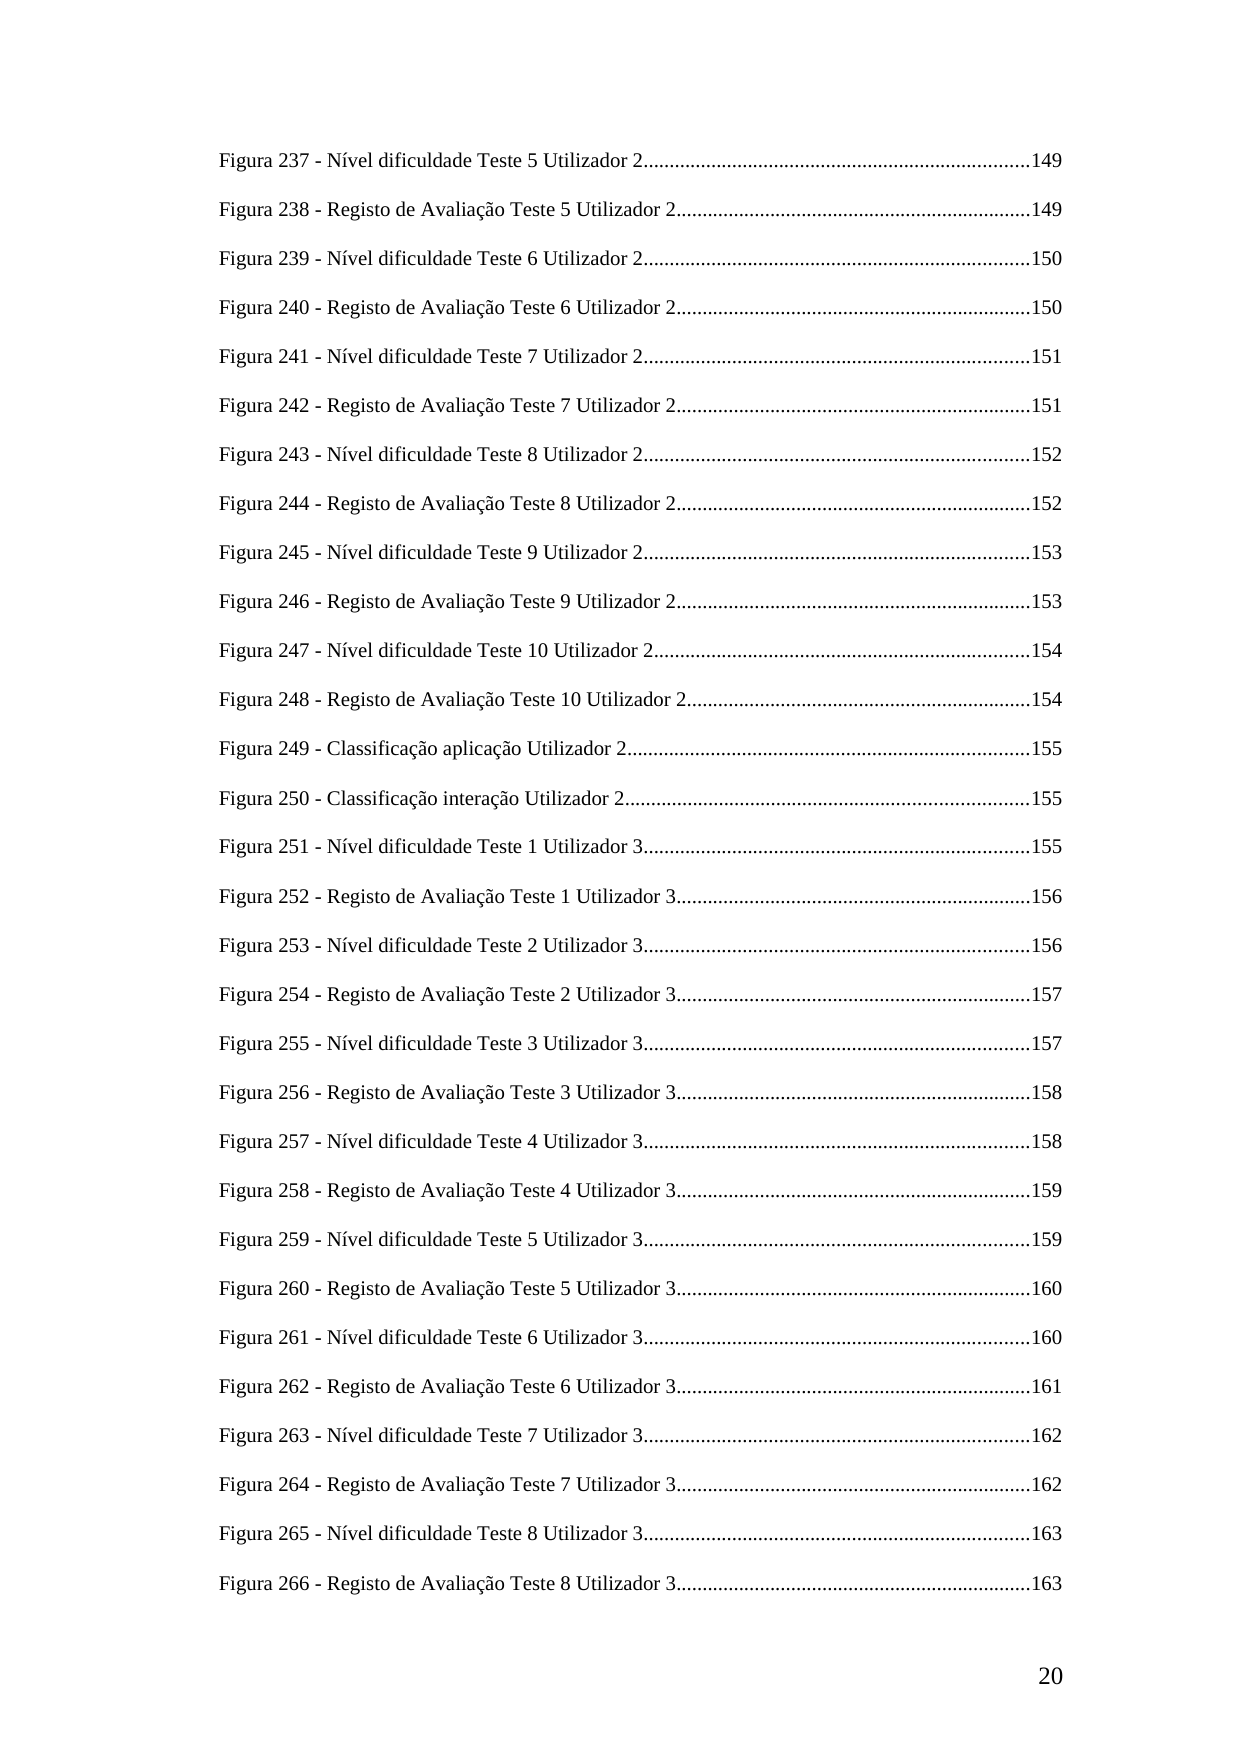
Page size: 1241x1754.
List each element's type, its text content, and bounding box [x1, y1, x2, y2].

text Figura 266 - Registo de Avaliação Teste 8 Utilizador 3 163 [177, 1570, 1063, 1594]
text Figura 262 - Registo de Avaliação Teste 6 Utilizador 3 161 [177, 1374, 1063, 1398]
text Figura 246 - Registo de Avaliação Teste 9 Utilizador 2 153 [177, 589, 1063, 613]
text Figura 265 - Nível dificuldade Teste 8 Utilizador 3 163 [177, 1521, 1063, 1545]
text Figura 264 - Registo de Avaliação Teste 7 Utilizador 3 162 [177, 1472, 1063, 1496]
text Figura 255 - Nível dificuldade Teste 3 Utilizador 3 157 [177, 1031, 1063, 1055]
text Figura 242 - Registo de Avaliação Teste 7 Utilizador 2 151 [177, 393, 1063, 417]
text Figura 251 - Nível dificuldade Teste 1 Utilizador 3 155 [177, 834, 1063, 858]
text Figura 250 - Classificação interação Utilizador 2 155 [177, 785, 1063, 809]
text Figura 244 - Registo de Avaliação Teste 8 Utilizador 2 152 [177, 491, 1063, 515]
text Figura 240 - Registo de Avaliação Teste 6 Utilizador 2 150 [177, 295, 1063, 319]
text Figura 243 - Nível dificuldade Teste 8 Utilizador 2 152 [177, 442, 1063, 466]
text Figura 258 - Registo de Avaliação Teste 4 Utilizador 3 159 [177, 1178, 1063, 1202]
text Figura 261 - Nível dificuldade Teste 6 Utilizador 3 160 [177, 1325, 1063, 1349]
text Figura 253 - Nível dificuldade Teste 2 Utilizador 3 156 [177, 933, 1063, 957]
text Figura 252 - Registo de Avaliação Teste 1 Utilizador 3 156 [177, 883, 1063, 908]
text Figura 245 - Nível dificuldade Teste 9 Utilizador 2 153 [177, 540, 1063, 564]
text Figura 254 - Registo de Avaliação Teste 2 Utilizador 3 157 [177, 982, 1063, 1006]
text Figura 238 - Registo de Avaliação Teste 5 Utilizador 2 149 [177, 197, 1063, 221]
text Figura 257 - Nível dificuldade Teste 4 Utilizador 3 158 [177, 1129, 1063, 1153]
text Figura 256 - Registo de Avaliação Teste 3 Utilizador 3 158 [177, 1080, 1063, 1104]
text Figura 260 - Registo de Avaliação Teste 5 Utilizador 3 160 [177, 1276, 1063, 1300]
text Figura 263 - Nível dificuldade Teste 7 Utilizador 3 162 [177, 1423, 1063, 1447]
text Figura 259 - Nível dificuldade Teste 5 Utilizador 3 159 [177, 1227, 1063, 1251]
text Figura 239 - Nível dificuldade Teste 6 Utilizador 2 150 [177, 246, 1063, 270]
text Figura 241 - Nível dificuldade Teste 7 Utilizador 2 151 [177, 344, 1063, 368]
text Figura 237 - Nível dificuldade Teste 5 Utilizador 2 149 [177, 148, 1063, 172]
text Figura 247 - Nível dificuldade Teste 10 Utilizador 2 154 [177, 638, 1063, 662]
text Figura 249 - Classificação aplicação Utilizador 2 155 [177, 736, 1063, 760]
text Figura 248 - Registo de Avaliação Teste 10 Utilizador 2 154 [177, 687, 1063, 711]
